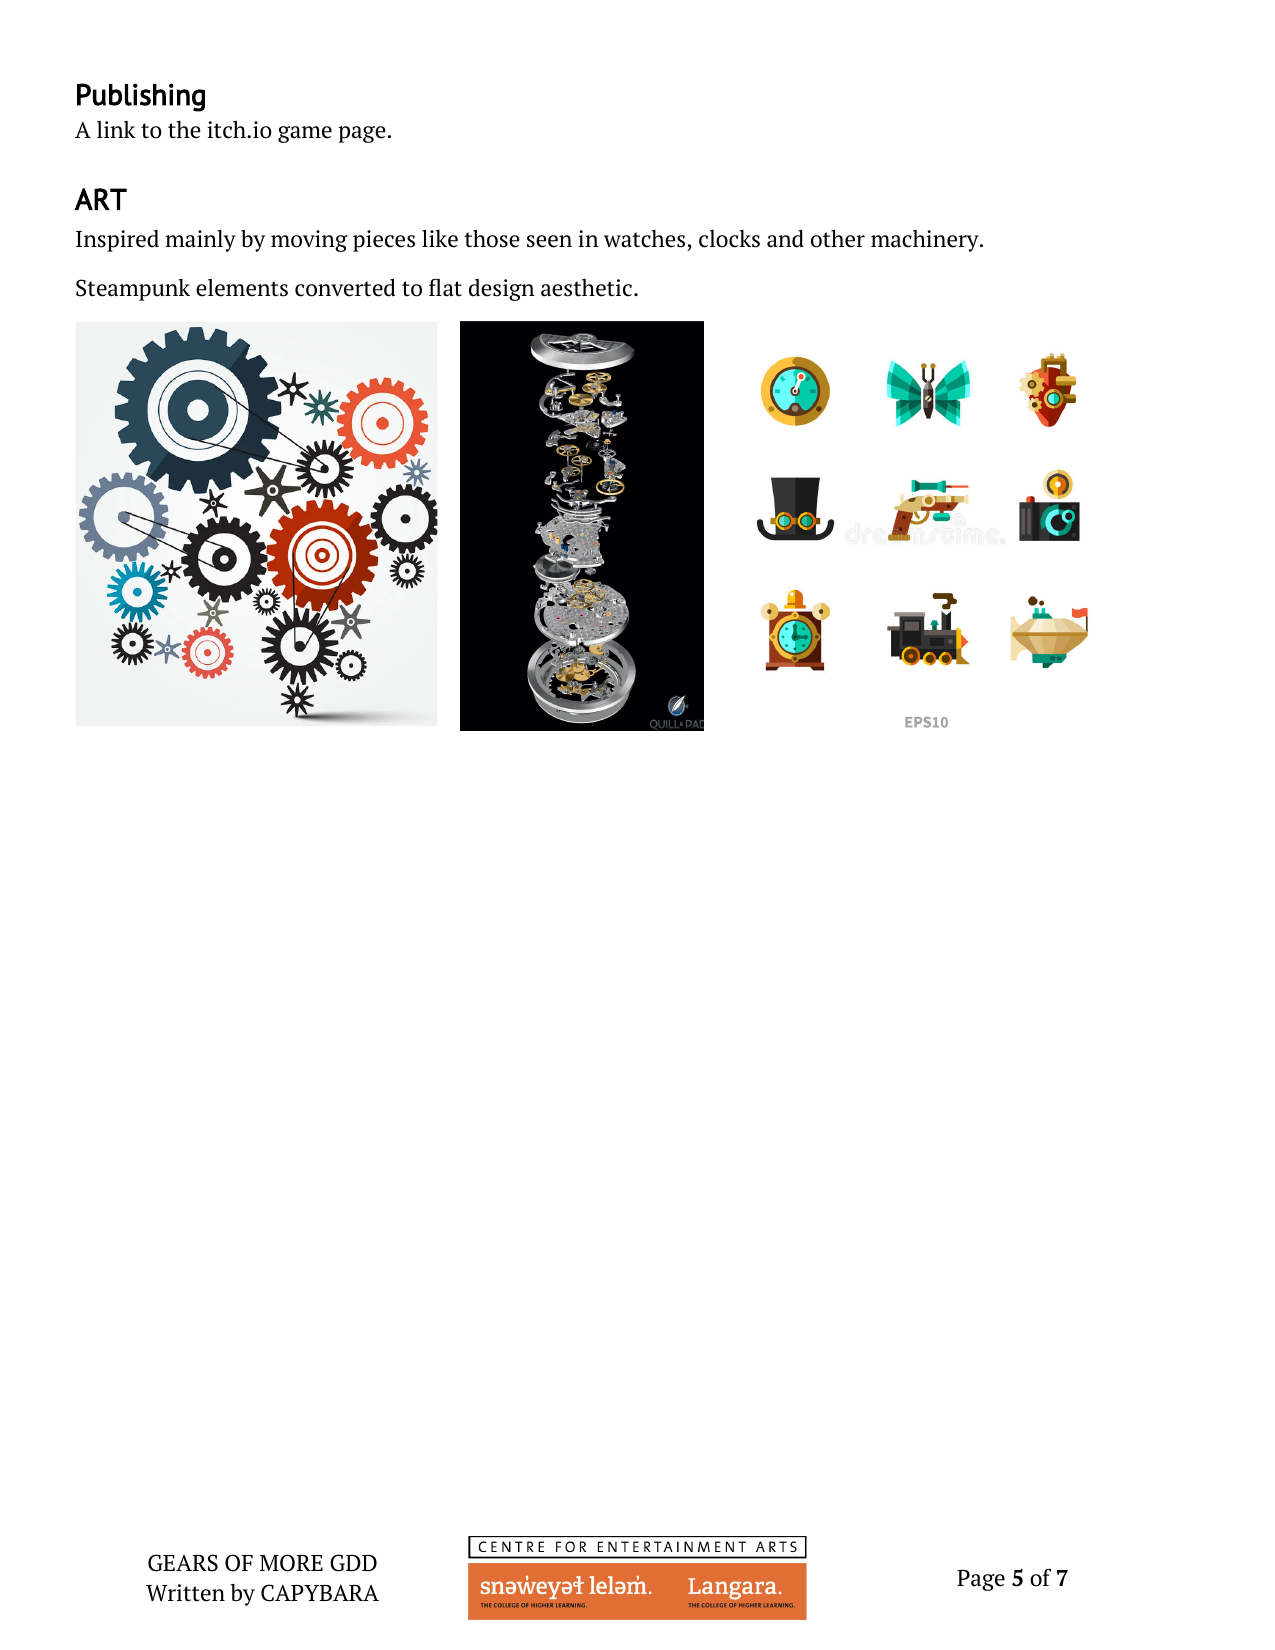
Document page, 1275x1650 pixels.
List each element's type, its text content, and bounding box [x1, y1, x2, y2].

picture [468, 1536, 807, 1620]
picture [718, 321, 1132, 734]
picture [75, 322, 438, 726]
picture [460, 321, 704, 731]
subtitle Publishing [75, 75, 1200, 113]
text Inspired mainly by moving pieces like those seen in watches, clocks and other machinery. [75, 223, 1200, 254]
subtitle Art [75, 180, 1200, 217]
text Steampunk elements converted to flat design aesthetic. [75, 272, 1200, 302]
text A link to the itch.io game page. [75, 114, 1200, 145]
